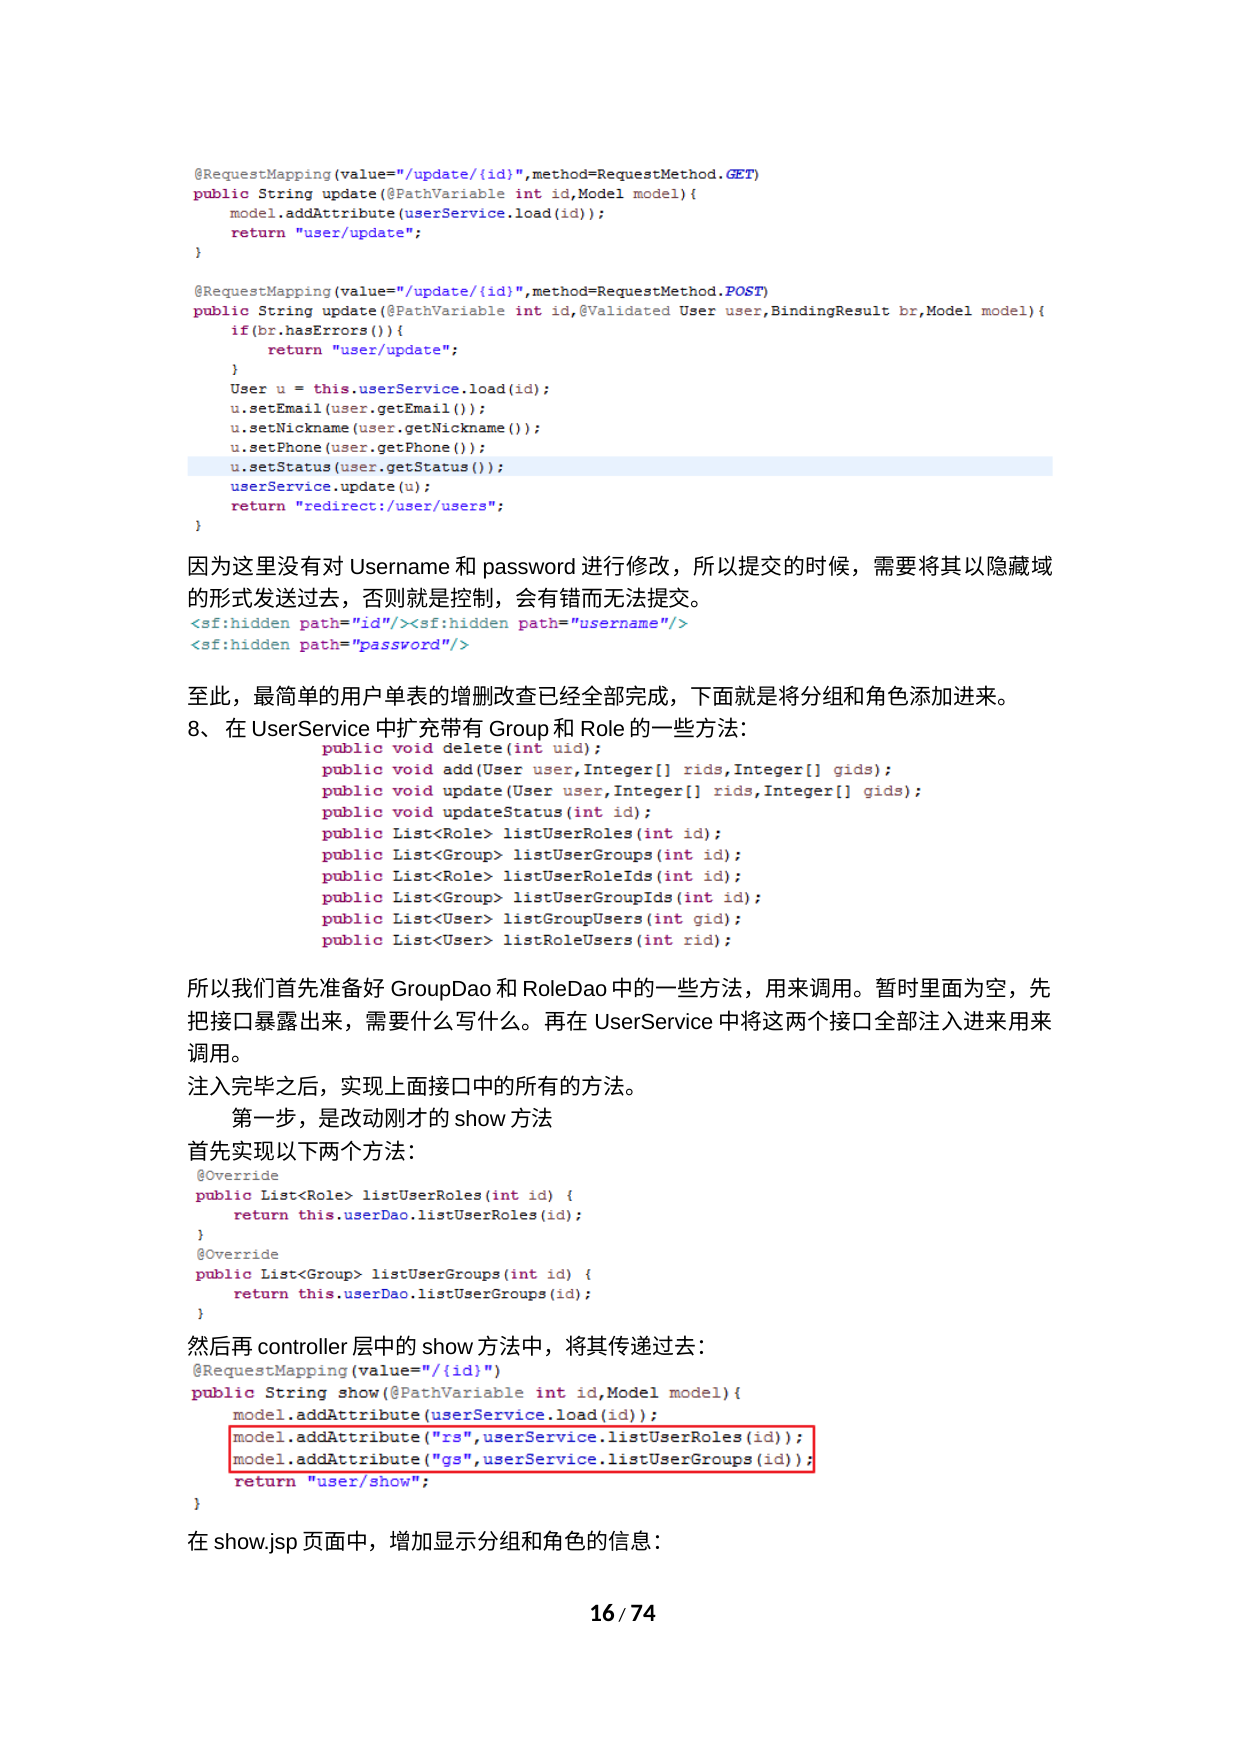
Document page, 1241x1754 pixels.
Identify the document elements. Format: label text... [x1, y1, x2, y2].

picture [187, 158, 1053, 538]
picture [187, 613, 689, 652]
text 所以我们首先准备好GroupDao和RoleDao中的一些方法，用来调用。暂时里面为空，先把接口暴露出来，需要什么写什么。再在UserService中将这两个接口全部注入进来用来调用。 [187, 971, 1053, 1068]
text 因为这里没有对Username和password进行修改，所以提交的时候，需要将其以隐藏域的形式发送过去，否则就是控制，会有错而无法提交。 [187, 548, 1053, 613]
picture [187, 1166, 609, 1325]
text 注入完毕之后，实现上面接口中的所有的方法。 [187, 1068, 1053, 1101]
text 在show.jsp页面中，增加显示分组和角色的信息： [187, 1523, 1053, 1556]
text 首先实现以下两个方法： [187, 1133, 1053, 1166]
text 第一步，是改动刚才的show方法 [187, 1101, 1053, 1133]
text 然后再controller层中的show方法中，将其传递过去： [187, 1328, 1053, 1361]
picture [314, 743, 926, 950]
text 至此，最简单的用户单表的增删改查已经全部完成，下面就是将分组和角色添加进来。 [187, 678, 1053, 711]
picture [187, 1361, 818, 1523]
list 在UserService中扩充带有Group和Role的一些方法： [187, 711, 1053, 743]
